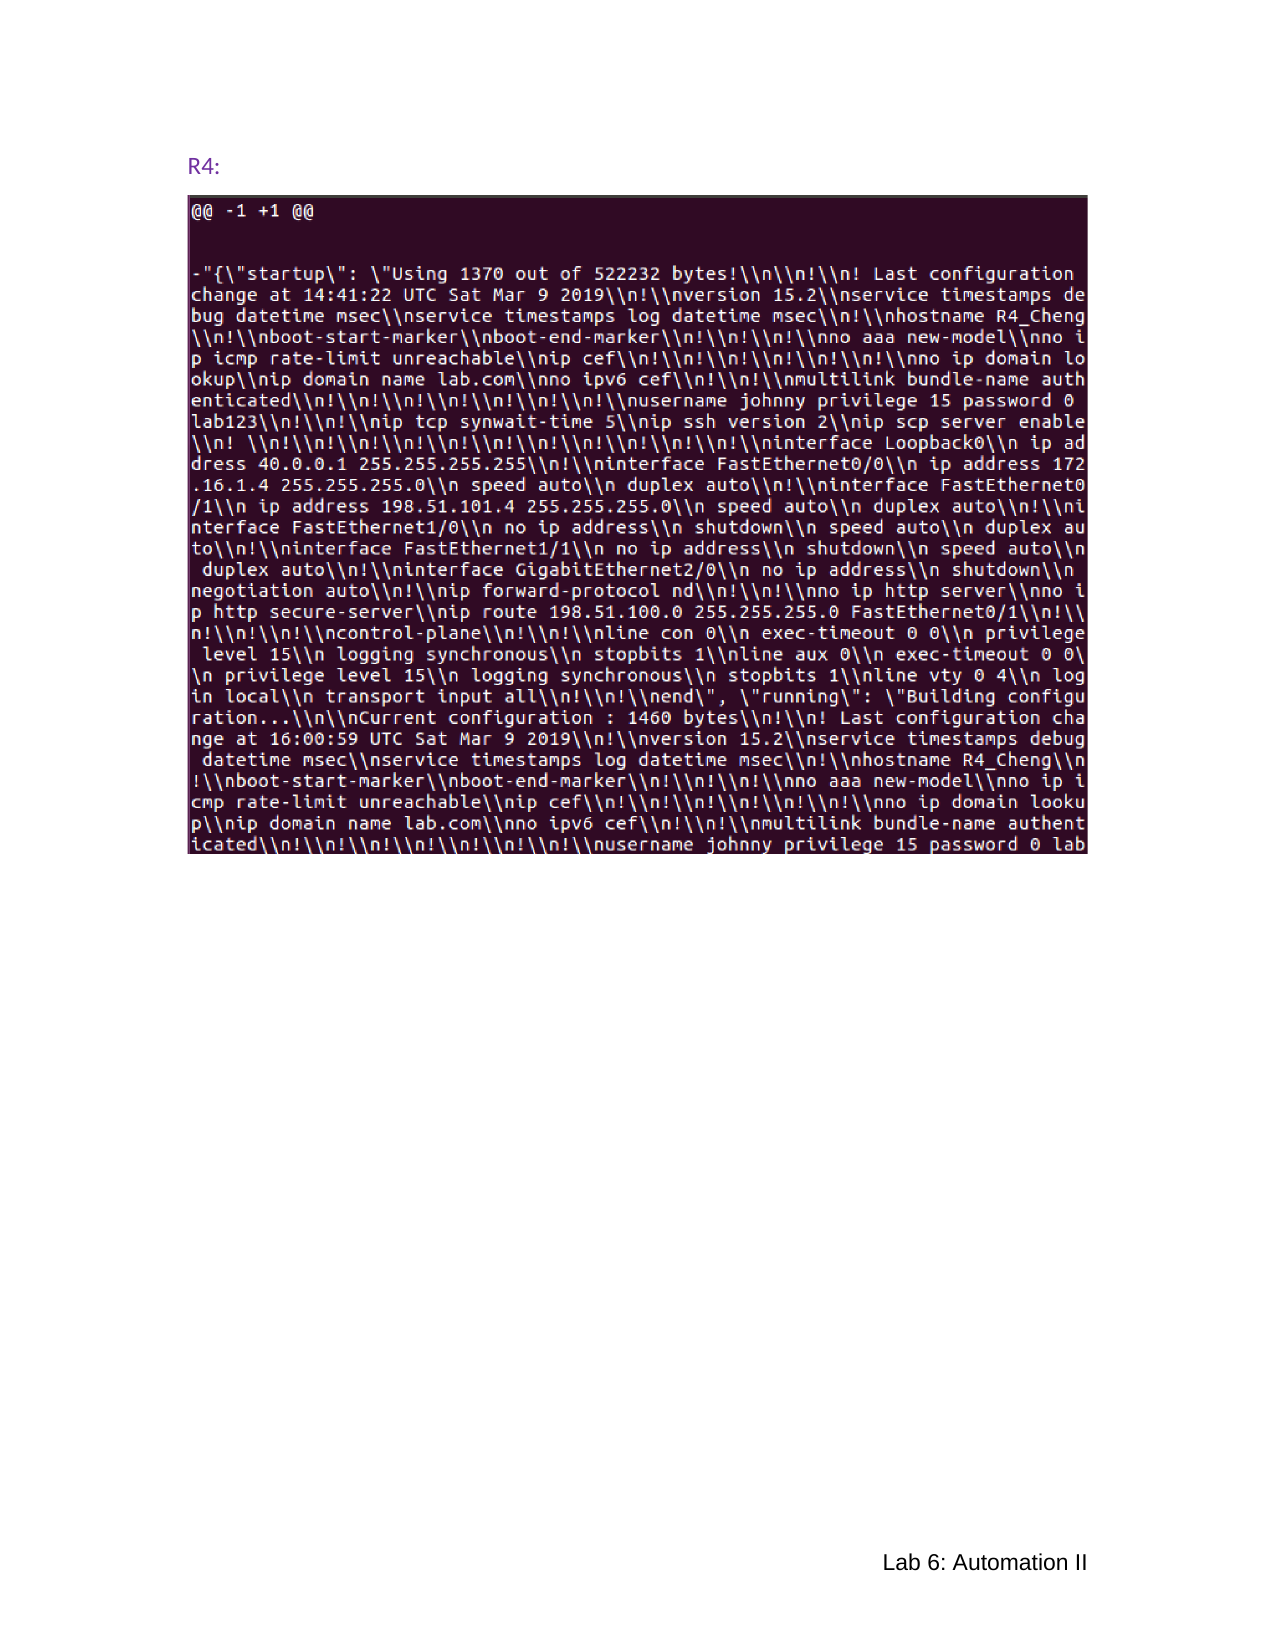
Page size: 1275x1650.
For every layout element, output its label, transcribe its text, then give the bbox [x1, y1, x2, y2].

picture [187, 195, 1088, 854]
text R4: [187, 150, 1087, 181]
